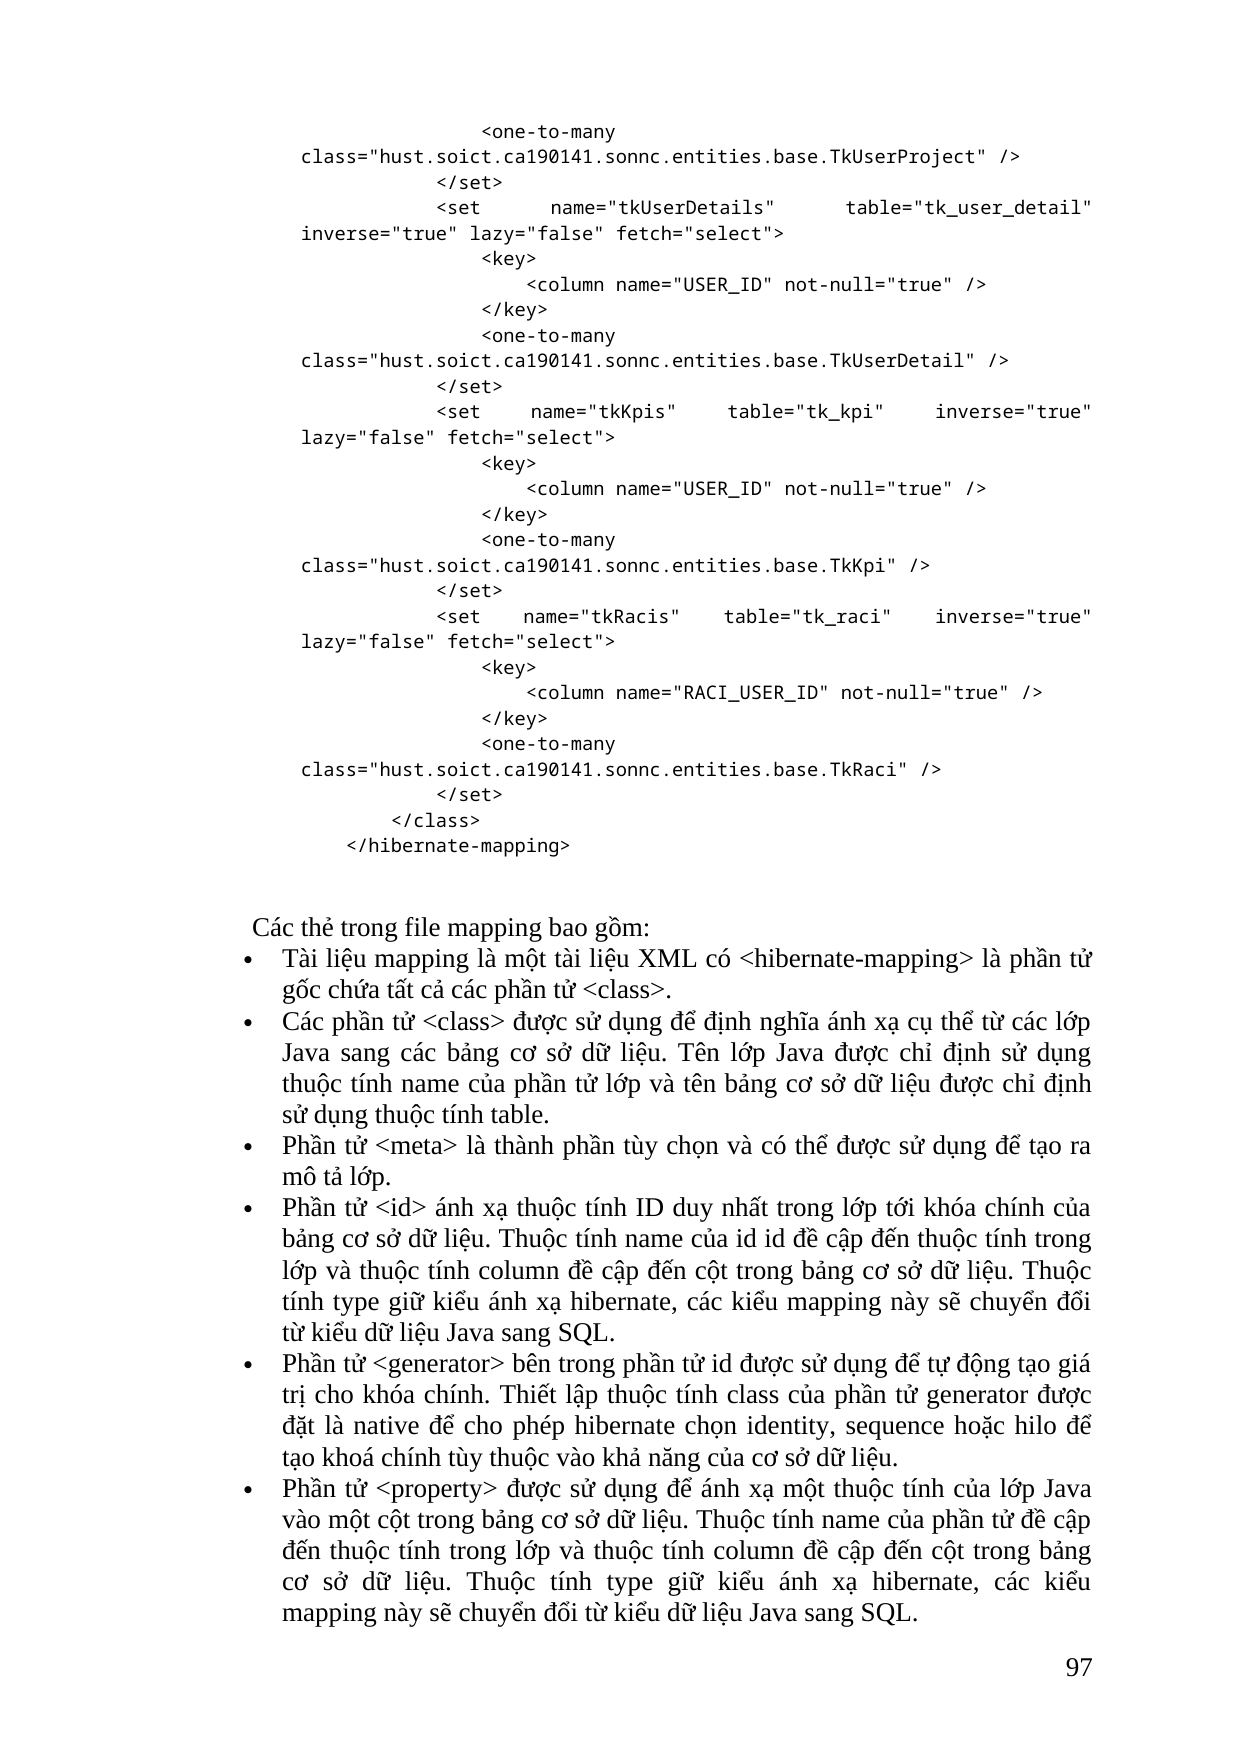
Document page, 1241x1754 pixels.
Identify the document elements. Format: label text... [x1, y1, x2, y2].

text </set> [301, 373, 1092, 399]
list Phần tử <property> được sử dụng để ánh xạ một thuộc tính của lớp Java vào một cột trong bảng cơ sở dữ liệu. Thuộc tính name của phần tử đề cập đến thuộc tính trong lớp và thuộc tính column đề cập đến cột trong bảng cơ sở dữ liệu. Thuộc tính type giữ kiểu ánh xạ hibernate, các kiểu mapping này sẽ chuyển đổi từ kiểu dữ liệu Java sang SQL. [244, 1472, 1092, 1627]
text <one-to-many class="hust.soict.ca190141.sonnc.entities.base.TkUserProject" /> [301, 118, 1092, 169]
text <column name="RACI_USER_ID" not-null="true" /> [301, 679, 1092, 705]
text <one-to-many class="hust.soict.ca190141.sonnc.entities.base.TkUserDetail" /> [301, 322, 1092, 373]
list Phần tử <id> ánh xạ thuộc tính ID duy nhất trong lớp tới khóa chính của bảng cơ sở dữ liệu. Thuộc tính name của id id đề cập đến thuộc tính trong lớp và thuộc tính column đề cập đến cột trong bảng cơ sở dữ liệu. Thuộc tính type giữ kiểu ánh xạ hibernate, các kiểu mapping này sẽ chuyển đổi từ kiểu dữ liệu Java sang SQL. [244, 1191, 1092, 1347]
text <column name="USER_ID" not-null="true" /> [301, 271, 1092, 297]
text Các thẻ trong file mapping bao gồm: [207, 911, 1092, 942]
text <column name="USER_ID" not-null="true" /> [301, 475, 1092, 501]
text <set name="tkKpis" table="tk_kpi" inverse="true" lazy="false" fetch="select"> [301, 399, 1092, 450]
text </set> [301, 577, 1092, 603]
text </key> [301, 501, 1092, 526]
list Tài liệu mapping là một tài liệu XML có <hibernate-mapping> là phần tử gốc chứa tất cả các phần tử <class>. [244, 942, 1092, 1004]
list Phần tử <generator> bên trong phần tử id được sử dụng để tự động tạo giá trị cho khóa chính. Thiết lập thuộc tính class của phần tử generator được đặt là native để cho phép hibernate chọn identity, sequence hoặc hilo để tạo khoá chính tùy thuộc vào khả năng của cơ sở dữ liệu. [244, 1347, 1092, 1472]
text <key> [301, 246, 1092, 271]
text </class> [301, 807, 1092, 833]
list Các phần tử <class> được sử dụng để định nghĩa ánh xạ cụ thể từ các lớp Java sang các bảng cơ sở dữ liệu. Tên lớp Java được chỉ định sử dụng thuộc tính name của phần tử lớp và tên bảng cơ sở dữ liệu được chỉ định sử dụng thuộc tính table. [244, 1004, 1092, 1129]
text <set name="tkRacis" table="tk_raci" inverse="true" lazy="false" fetch="select"> [301, 603, 1092, 654]
text </key> [301, 705, 1092, 731]
text <key> [301, 450, 1092, 475]
text <set name="tkUserDetails" table="tk_user_detail" inverse="true" lazy="false" fetch="select"> [301, 195, 1092, 246]
text </set> [301, 782, 1092, 807]
text <one-to-many class="hust.soict.ca190141.sonnc.entities.base.TkKpi" /> [301, 526, 1092, 577]
list Phần tử <meta> là thành phần tùy chọn và có thể được sử dụng để tạo ra mô tả lớp. [244, 1129, 1092, 1191]
text <key> [301, 654, 1092, 679]
text </hibernate-mapping> [301, 833, 1092, 858]
text </key> [301, 297, 1092, 322]
text <one-to-many class="hust.soict.ca190141.sonnc.entities.base.TkRaci" /> [301, 731, 1092, 782]
text </set> [301, 169, 1092, 195]
